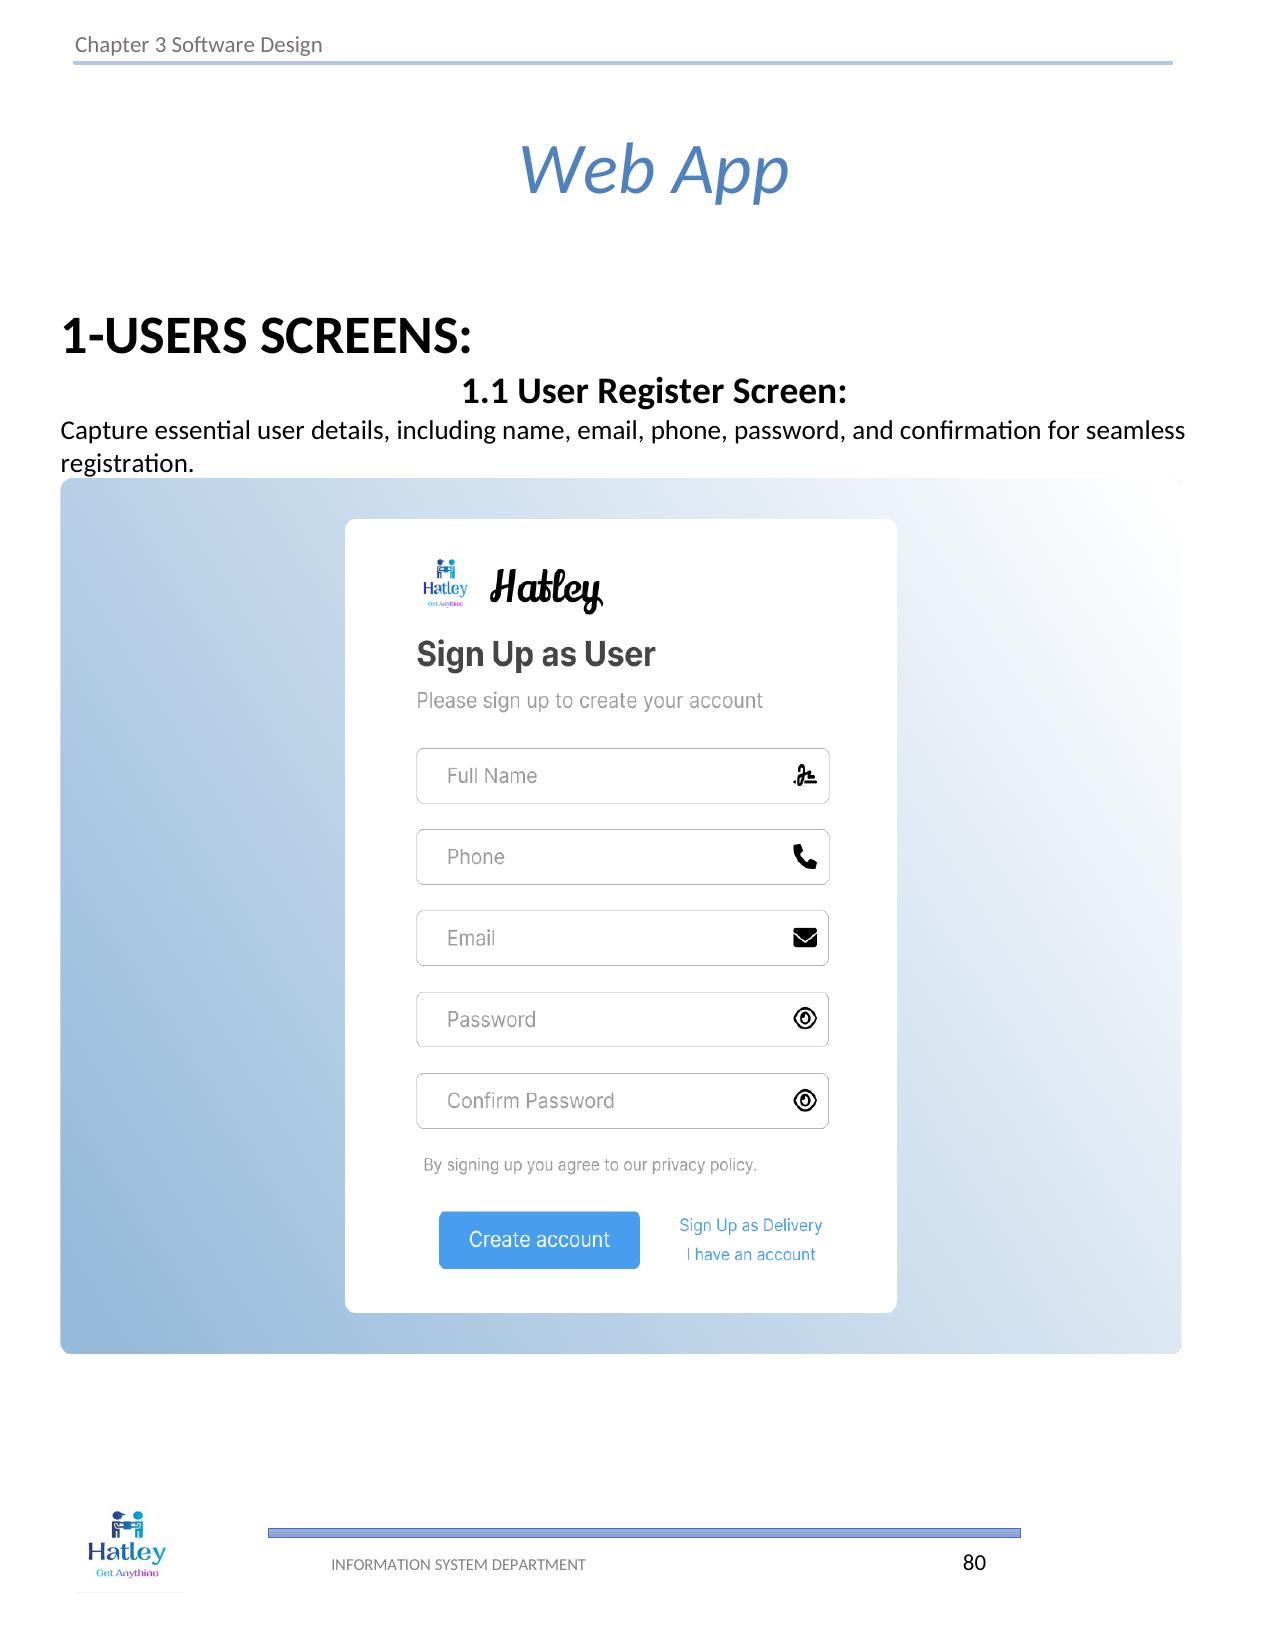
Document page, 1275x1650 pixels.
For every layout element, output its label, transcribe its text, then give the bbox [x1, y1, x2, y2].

text Capture essential user details, including name, email, phone, password, and confirmation for seamless registration. [60, 413, 1248, 479]
picture [60, 478, 1182, 1354]
text 1-USERS SCREENS: [60, 301, 1248, 367]
text Web App [60, 123, 1248, 212]
text 1.1 User Register Screen: [60, 367, 1248, 413]
picture [75, 1498, 185, 1593]
picture [269, 1529, 1020, 1537]
